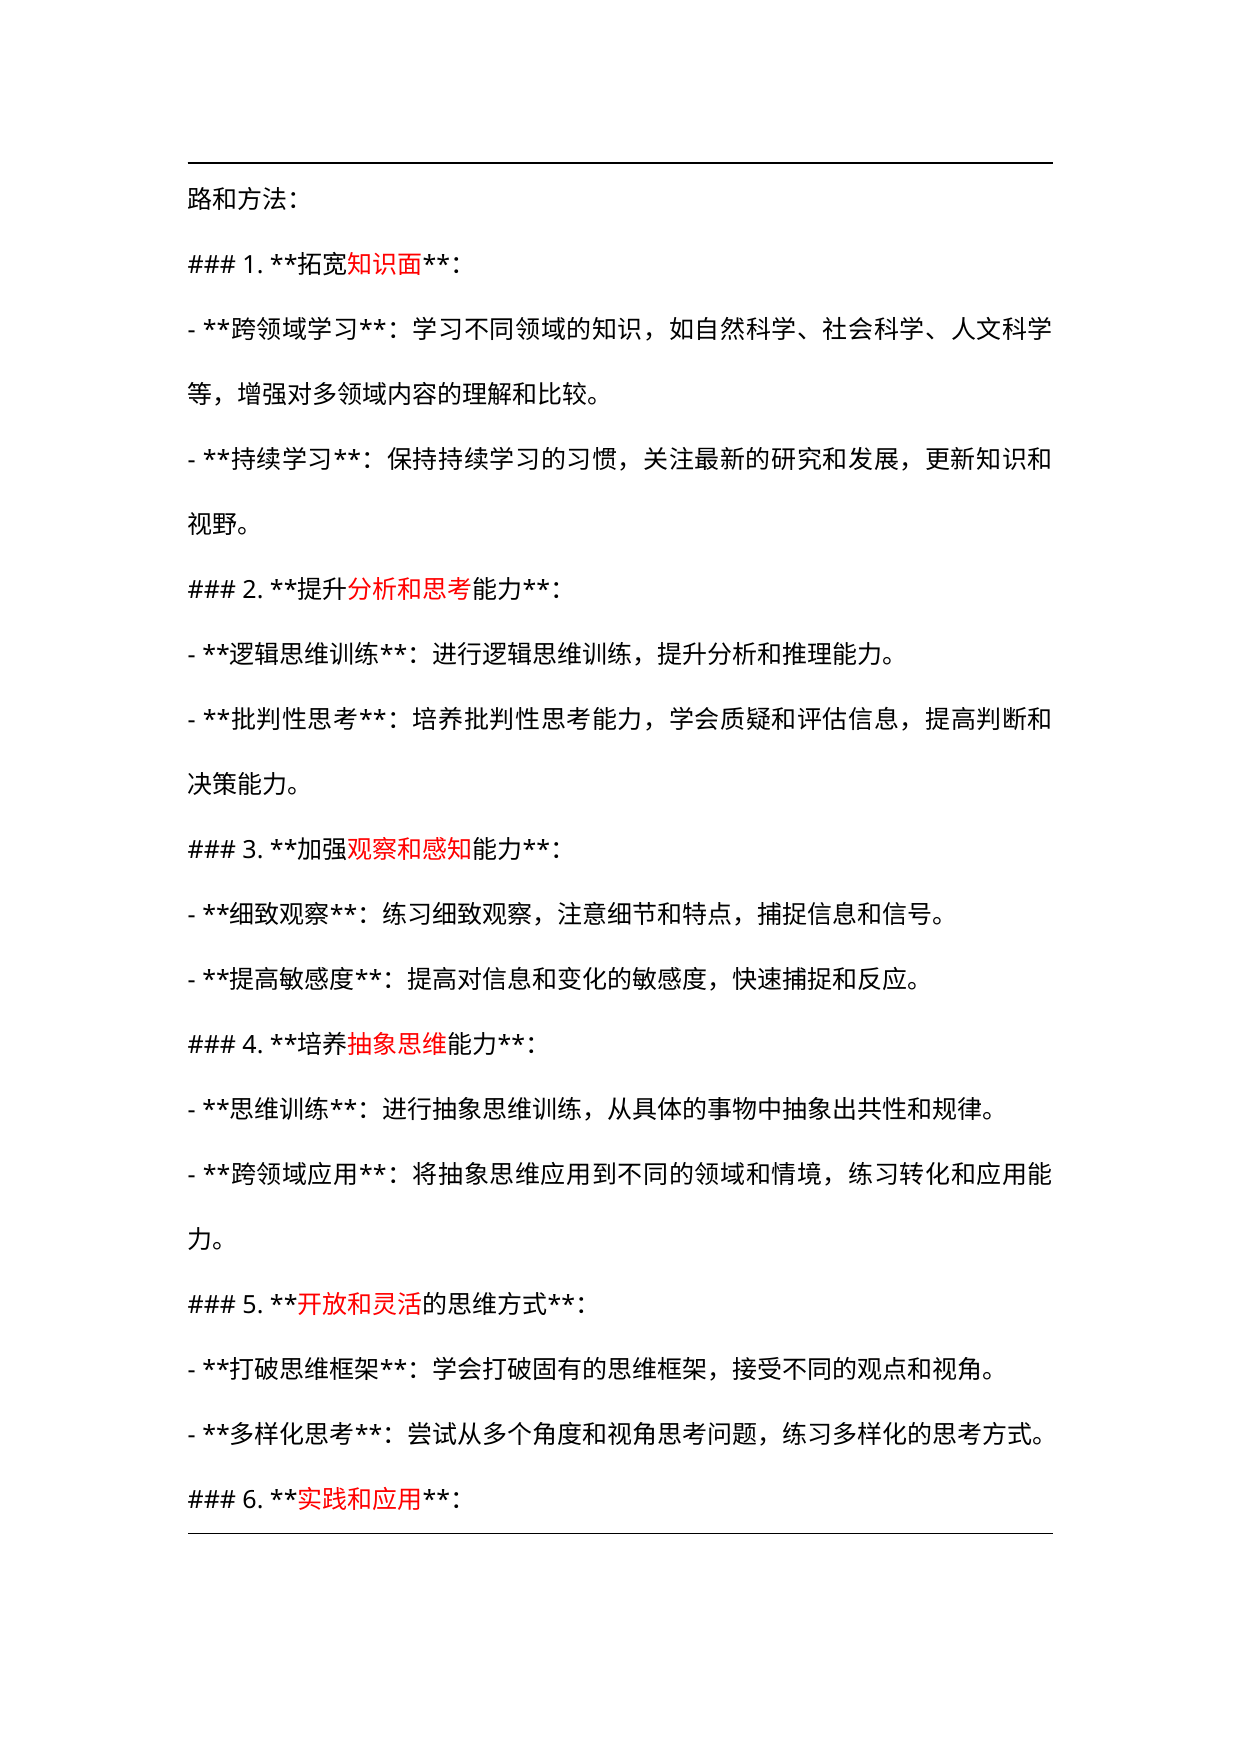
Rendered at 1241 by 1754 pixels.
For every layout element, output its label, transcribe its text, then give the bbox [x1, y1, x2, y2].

text - **多样化思考**：尝试从多个角度和视角思考问题，练习多样化的思考方式。 [187, 1401, 1053, 1462]
text ### 1. **拓宽知识面**： [187, 231, 1053, 296]
text - **逻辑思维训练**：进行逻辑思维训练，提升分析和推理能力。 [187, 621, 1053, 686]
text ### 4. **培养抽象思维能力**： [187, 1011, 1053, 1076]
text ### 2. **提升分析和思考能力**： [187, 556, 1053, 621]
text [187, 163, 1053, 231]
text ### 6. **实践和应用**： [187, 1462, 1053, 1534]
text - **提高敏感度**：提高对信息和变化的敏感度，快速捕捉和反应。 [187, 946, 1053, 1011]
text - **跨领域应用**：将抽象思维应用到不同的领域和情境，练习转化和应用能力。 [187, 1141, 1053, 1271]
text ### 3. **加强观察和感知能力**： [187, 816, 1053, 881]
text ### 5. **开放和灵活的思维方式**： [187, 1271, 1053, 1336]
text - **跨领域学习**：学习不同领域的知识，如自然科学、社会科学、人文科学等，增强对多领域内容的理解和比较。 [187, 296, 1053, 426]
text - **打破思维框架**：学会打破固有的思维框架，接受不同的观点和视角。 [187, 1336, 1053, 1401]
text - **思维训练**：进行抽象思维训练，从具体的事物中抽象出共性和规律。 [187, 1076, 1053, 1141]
text - **持续学习**：保持持续学习的习惯，关注最新的研究和发展，更新知识和视野。 [187, 426, 1053, 556]
text - **批判性思考**：培养批判性思考能力，学会质疑和评估信息，提高判断和决策能力。 [187, 686, 1053, 816]
text - **细致观察**：练习细致观察，注意细节和特点，捕捉信息和信号。 [187, 881, 1053, 946]
